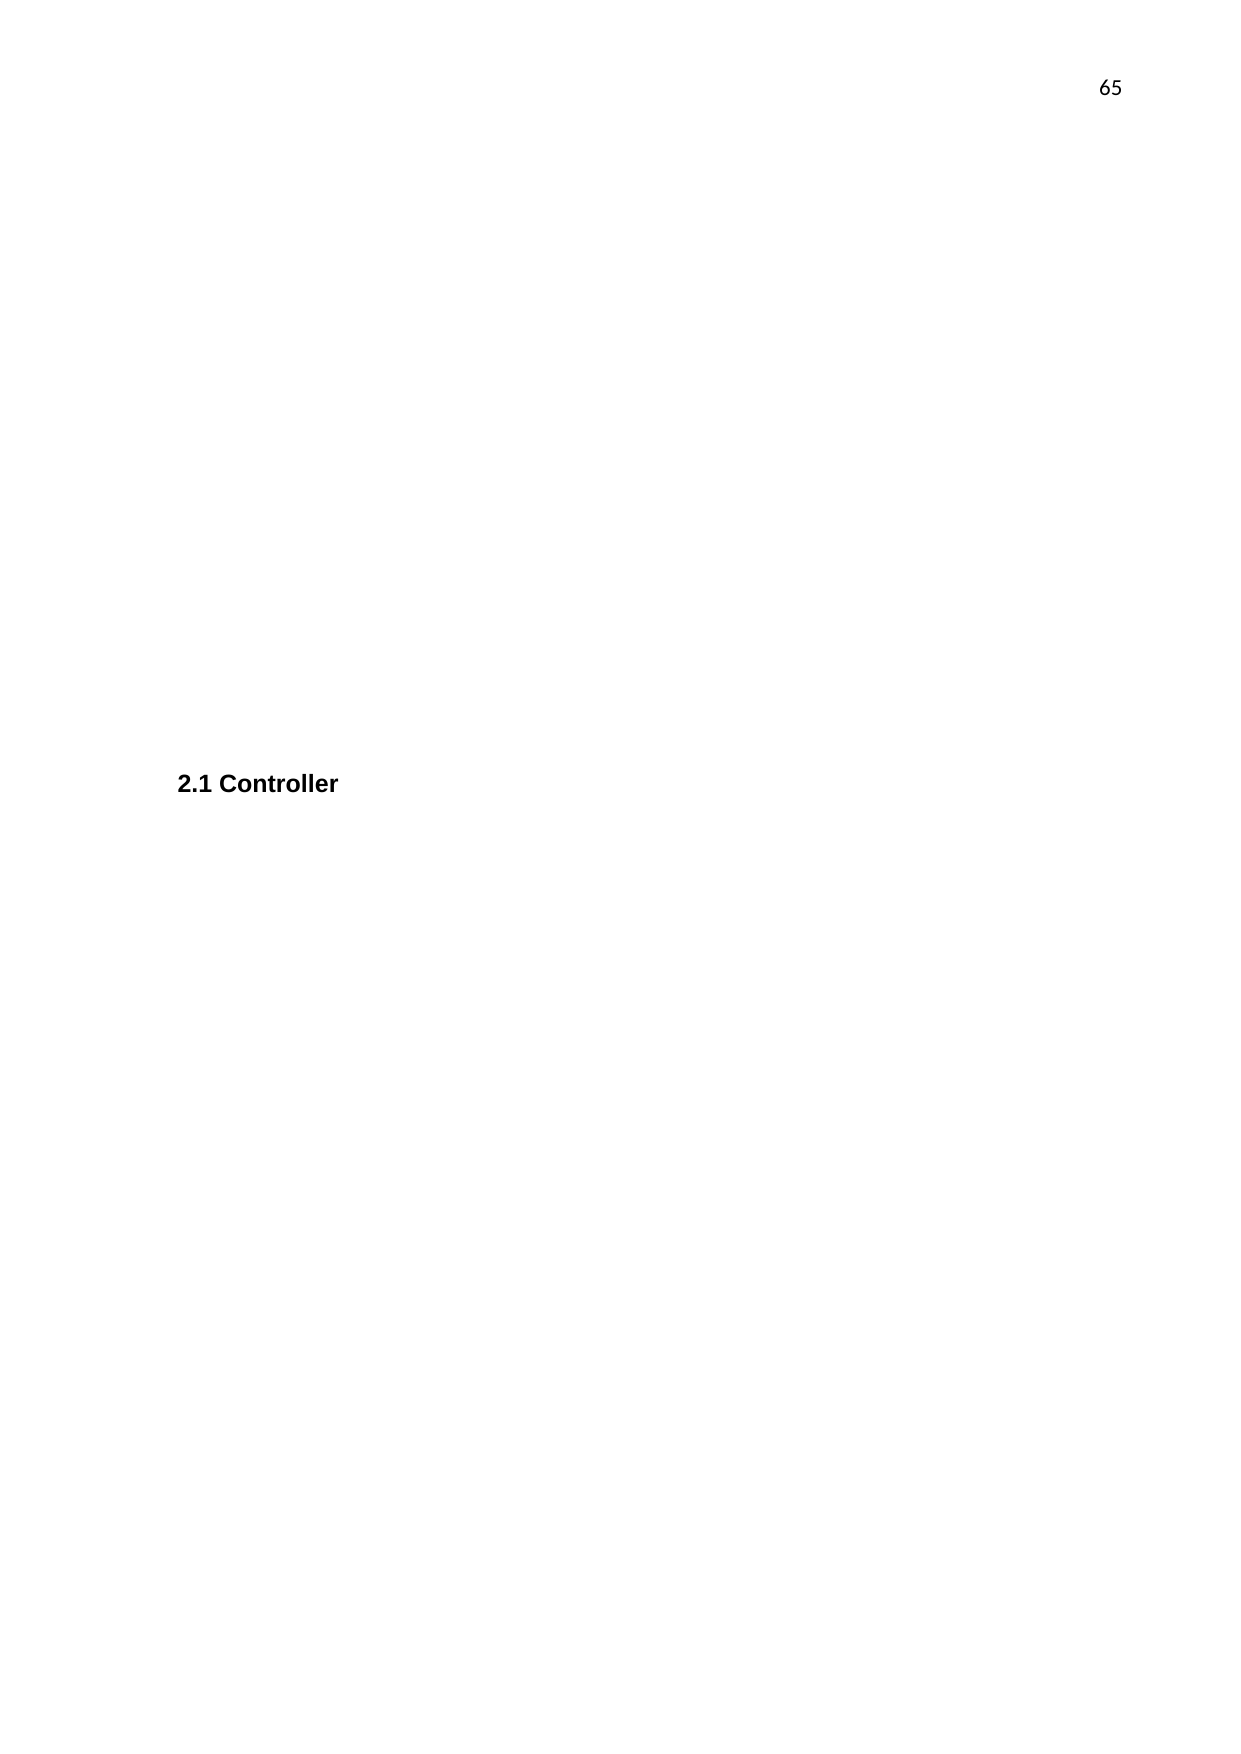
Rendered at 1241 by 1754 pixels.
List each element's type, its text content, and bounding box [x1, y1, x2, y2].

text 2.1 Controller [177, 769, 1122, 798]
